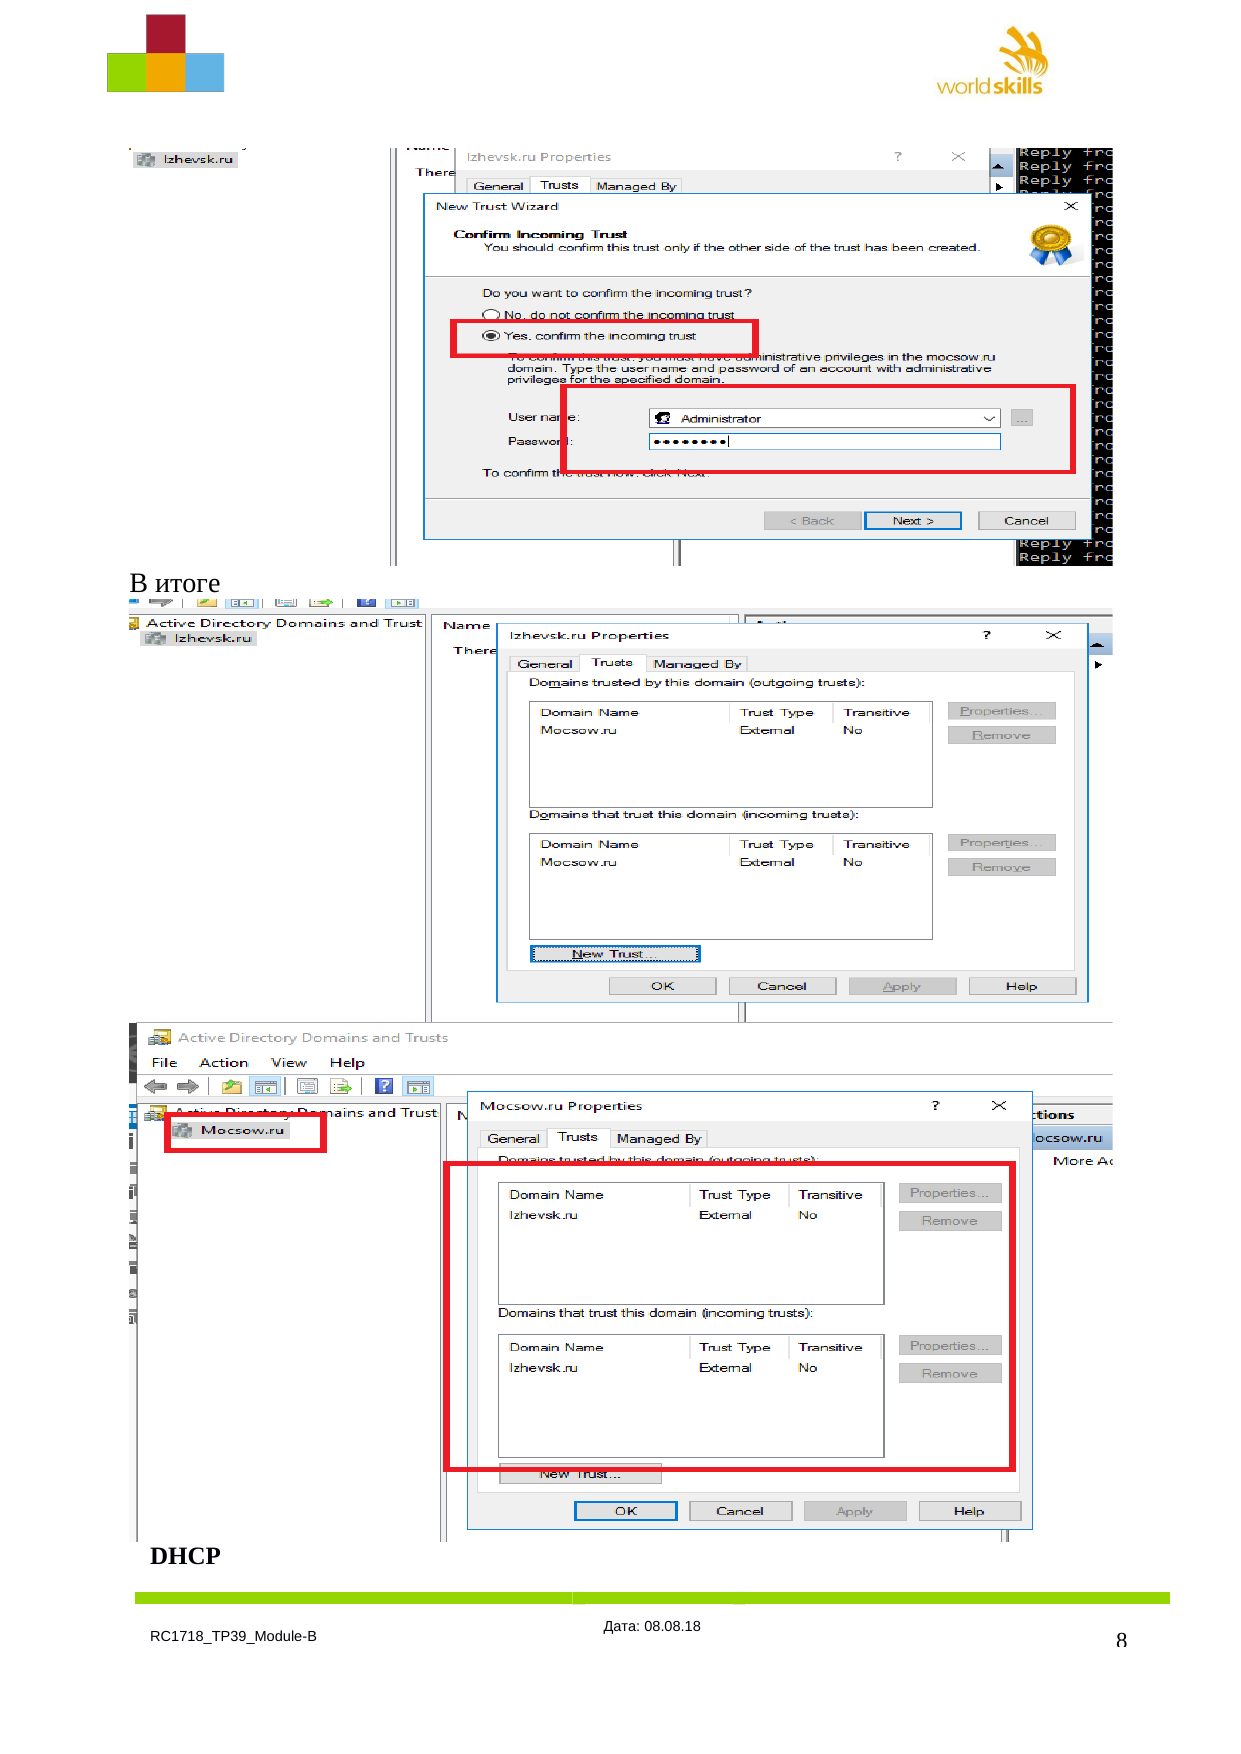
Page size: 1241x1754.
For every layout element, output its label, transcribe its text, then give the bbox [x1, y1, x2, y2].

picture [933, 22, 1056, 101]
picture [129, 148, 1113, 566]
text В итоге [129, 566, 1113, 599]
picture [106, 14, 225, 92]
subtitle DHCP [150, 1542, 1113, 1571]
picture [129, 599, 1113, 1542]
